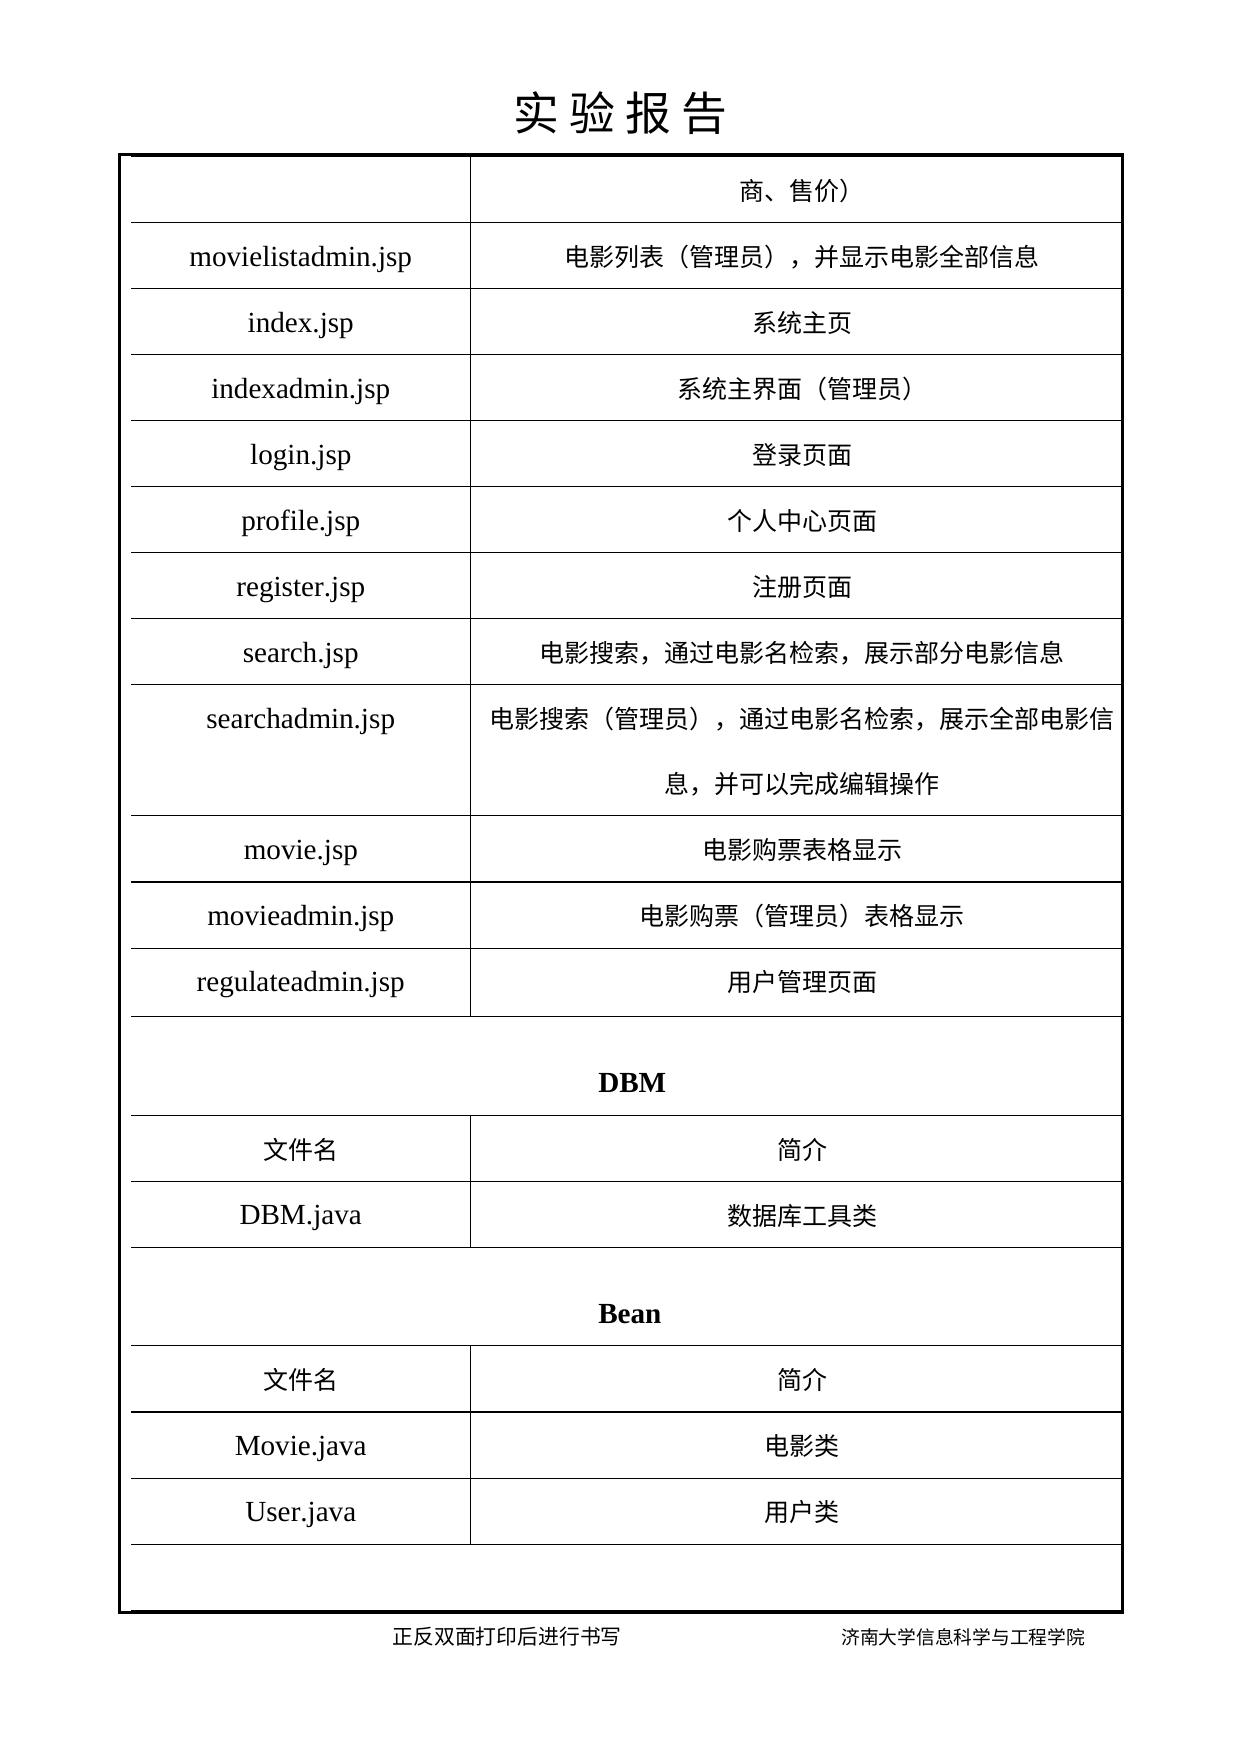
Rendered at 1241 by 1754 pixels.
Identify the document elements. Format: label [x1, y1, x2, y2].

table_cell [121, 156, 1121, 1611]
